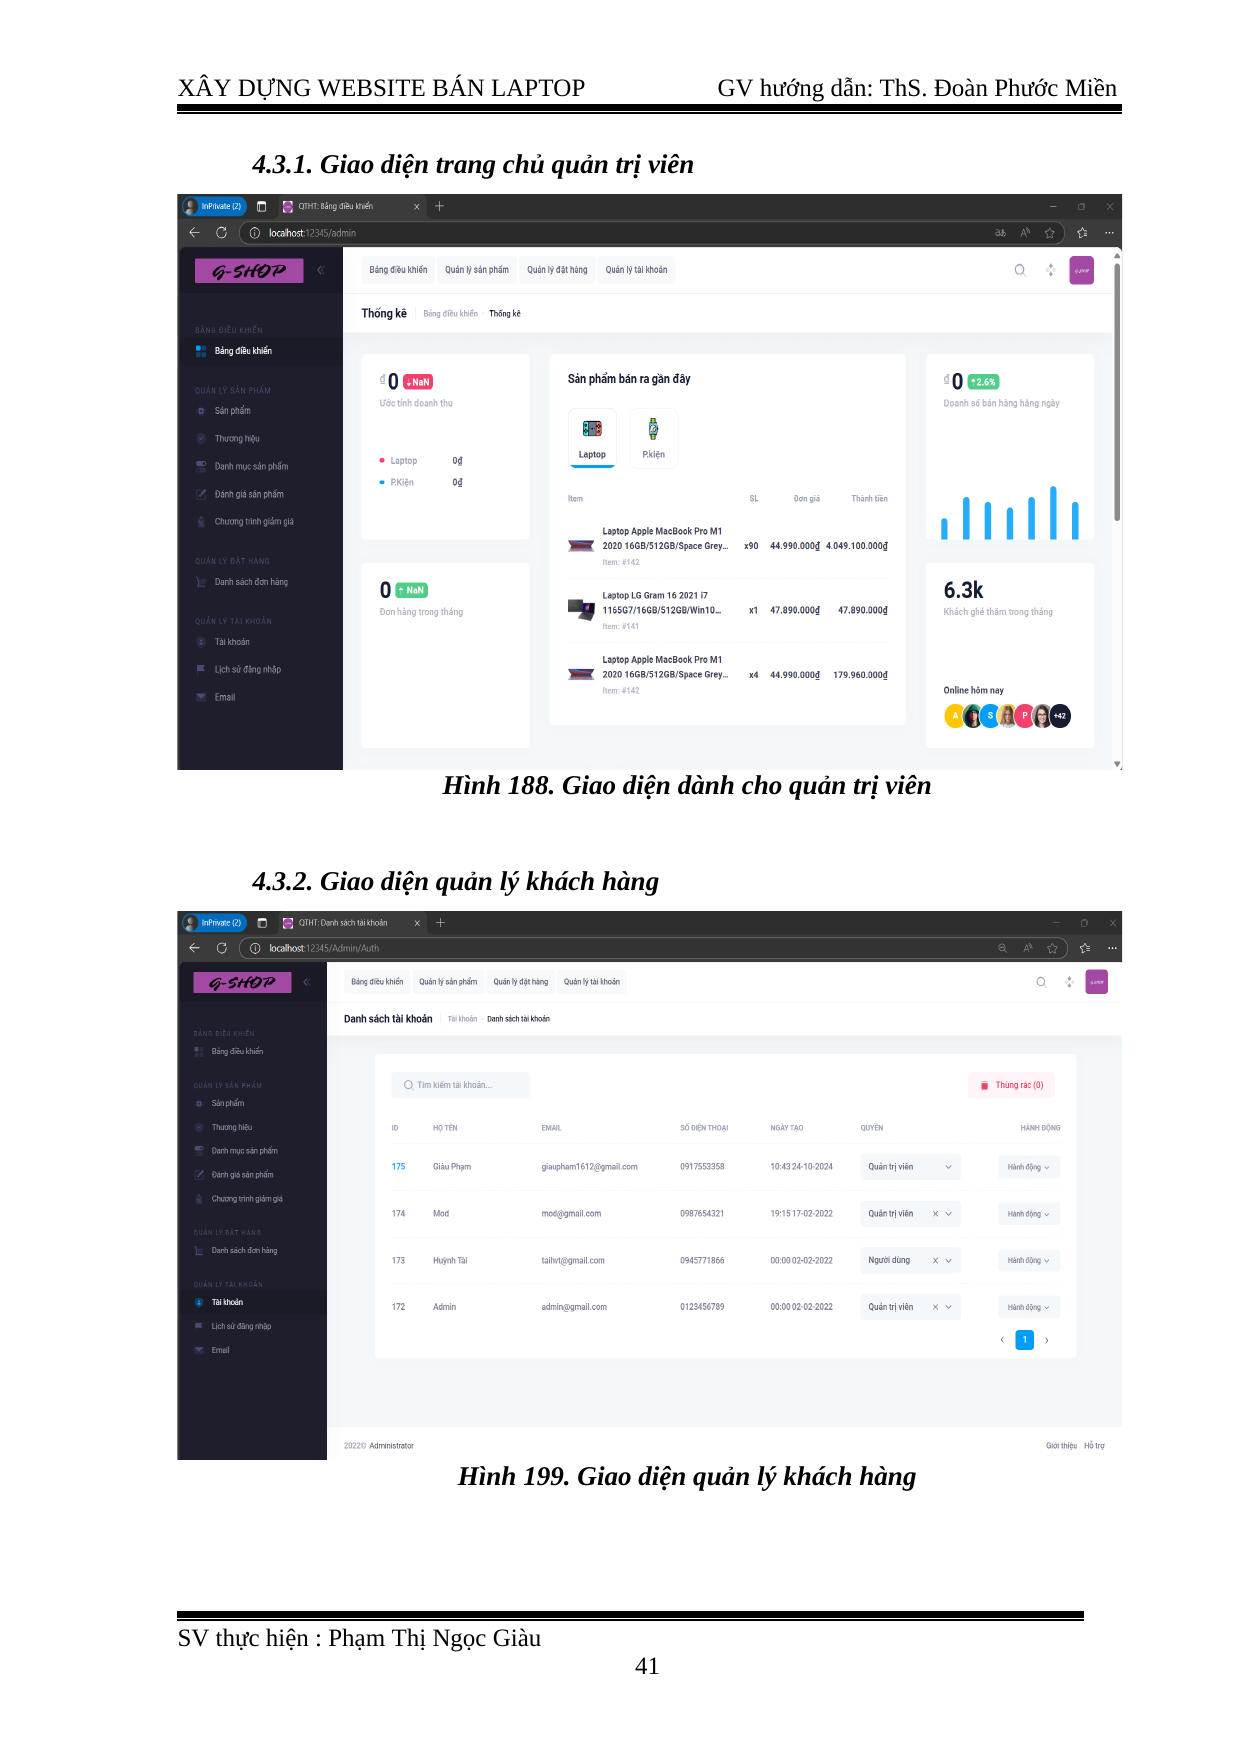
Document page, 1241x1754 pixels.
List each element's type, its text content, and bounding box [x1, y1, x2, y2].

picture [177, 911, 1123, 1460]
picture [177, 194, 1123, 770]
subtitle 4.3.2. Giao diện quản lý khách hàng [177, 864, 1122, 896]
subtitle 4.3.1. Giao diện trang chủ quản trị viên [177, 148, 1122, 179]
